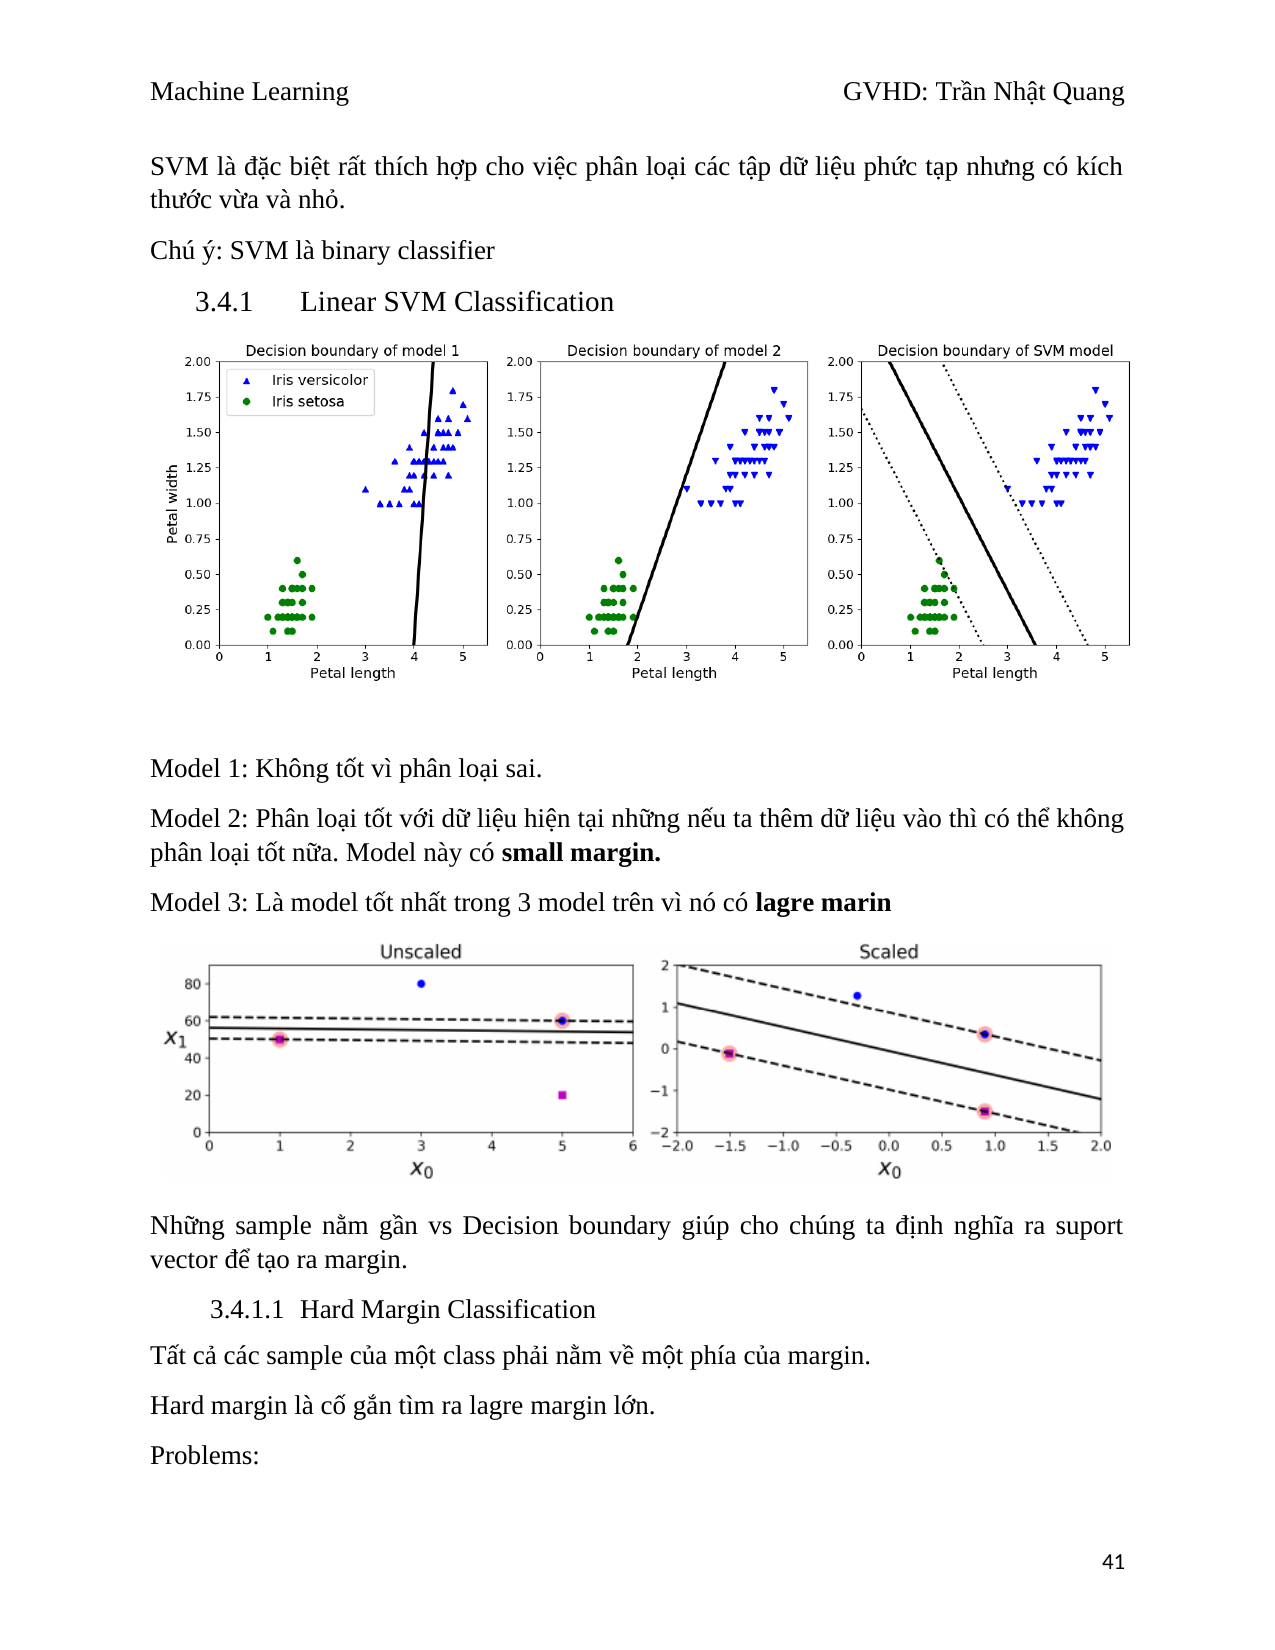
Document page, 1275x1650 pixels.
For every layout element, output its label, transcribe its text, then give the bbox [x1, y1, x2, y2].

picture [164, 338, 1139, 685]
text Model 1: Không tốt vì phân loại sai. [150, 752, 1125, 783]
text Problems: [150, 1439, 1125, 1471]
text SVM là đặc biệt rất thích hợp cho việc phân loại các tập dữ liệu phức tạp nhưng có kích thước vừa và nhỏ. [150, 150, 1125, 215]
text Chú ý: SVM là binary classifier [150, 234, 1125, 265]
picture [150, 936, 1125, 1191]
text Những sample nằm gần vs Decision boundary giúp cho chúng ta định nghĩa ra suport vector để tạo ra margin. [150, 1209, 1125, 1274]
subtitle Linear SVM Classification [195, 284, 1125, 317]
text Model 2: Phân loại tốt với dữ liệu hiện tại những nếu ta thêm dữ liệu vào thì có thể không phân loại tốt nữa. Model này có small margin. [150, 802, 1125, 867]
subtitle Hard Margin Classification [210, 1293, 1125, 1324]
text Tất cả các sample của một class phải nằm về một phía của margin. [150, 1339, 1125, 1370]
text Hard margin là cố gắn tìm ra lagre margin lớn. [150, 1389, 1125, 1420]
text Model 3: Là model tốt nhất trong 3 model trên vì nó có lagre marin [150, 886, 1125, 917]
